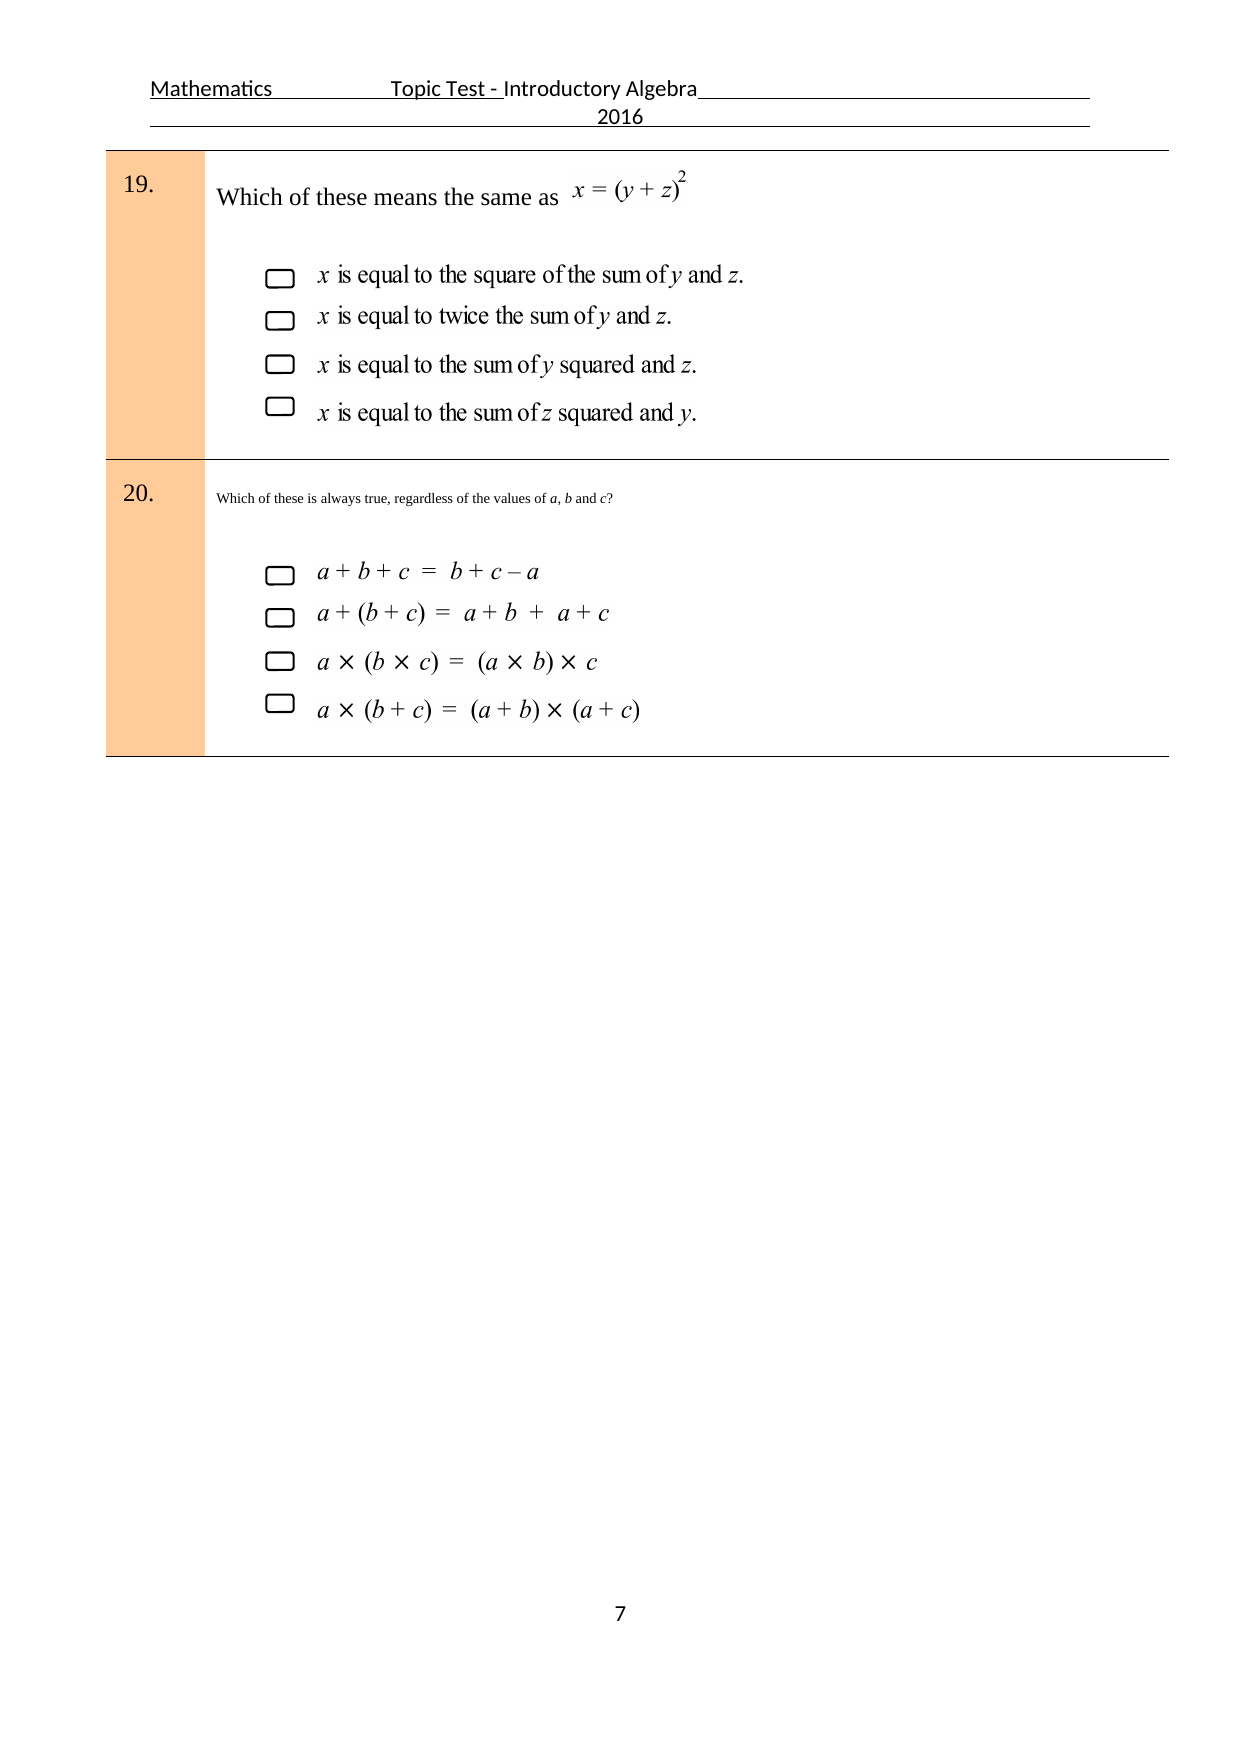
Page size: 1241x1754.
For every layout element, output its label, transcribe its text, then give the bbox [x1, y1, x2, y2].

picture [316, 401, 698, 427]
picture [316, 560, 540, 581]
picture [316, 304, 673, 330]
table_cell Which of these is always true, regardless of the values of a, b and c? [205, 460, 1169, 756]
picture [316, 650, 598, 676]
picture [316, 263, 745, 289]
table_cell [106, 151, 205, 459]
picture [571, 169, 687, 205]
picture [316, 353, 698, 379]
table_cell [106, 460, 205, 756]
picture [316, 698, 640, 724]
table_cell Which of these means the same as [205, 151, 1169, 459]
picture [316, 601, 610, 627]
